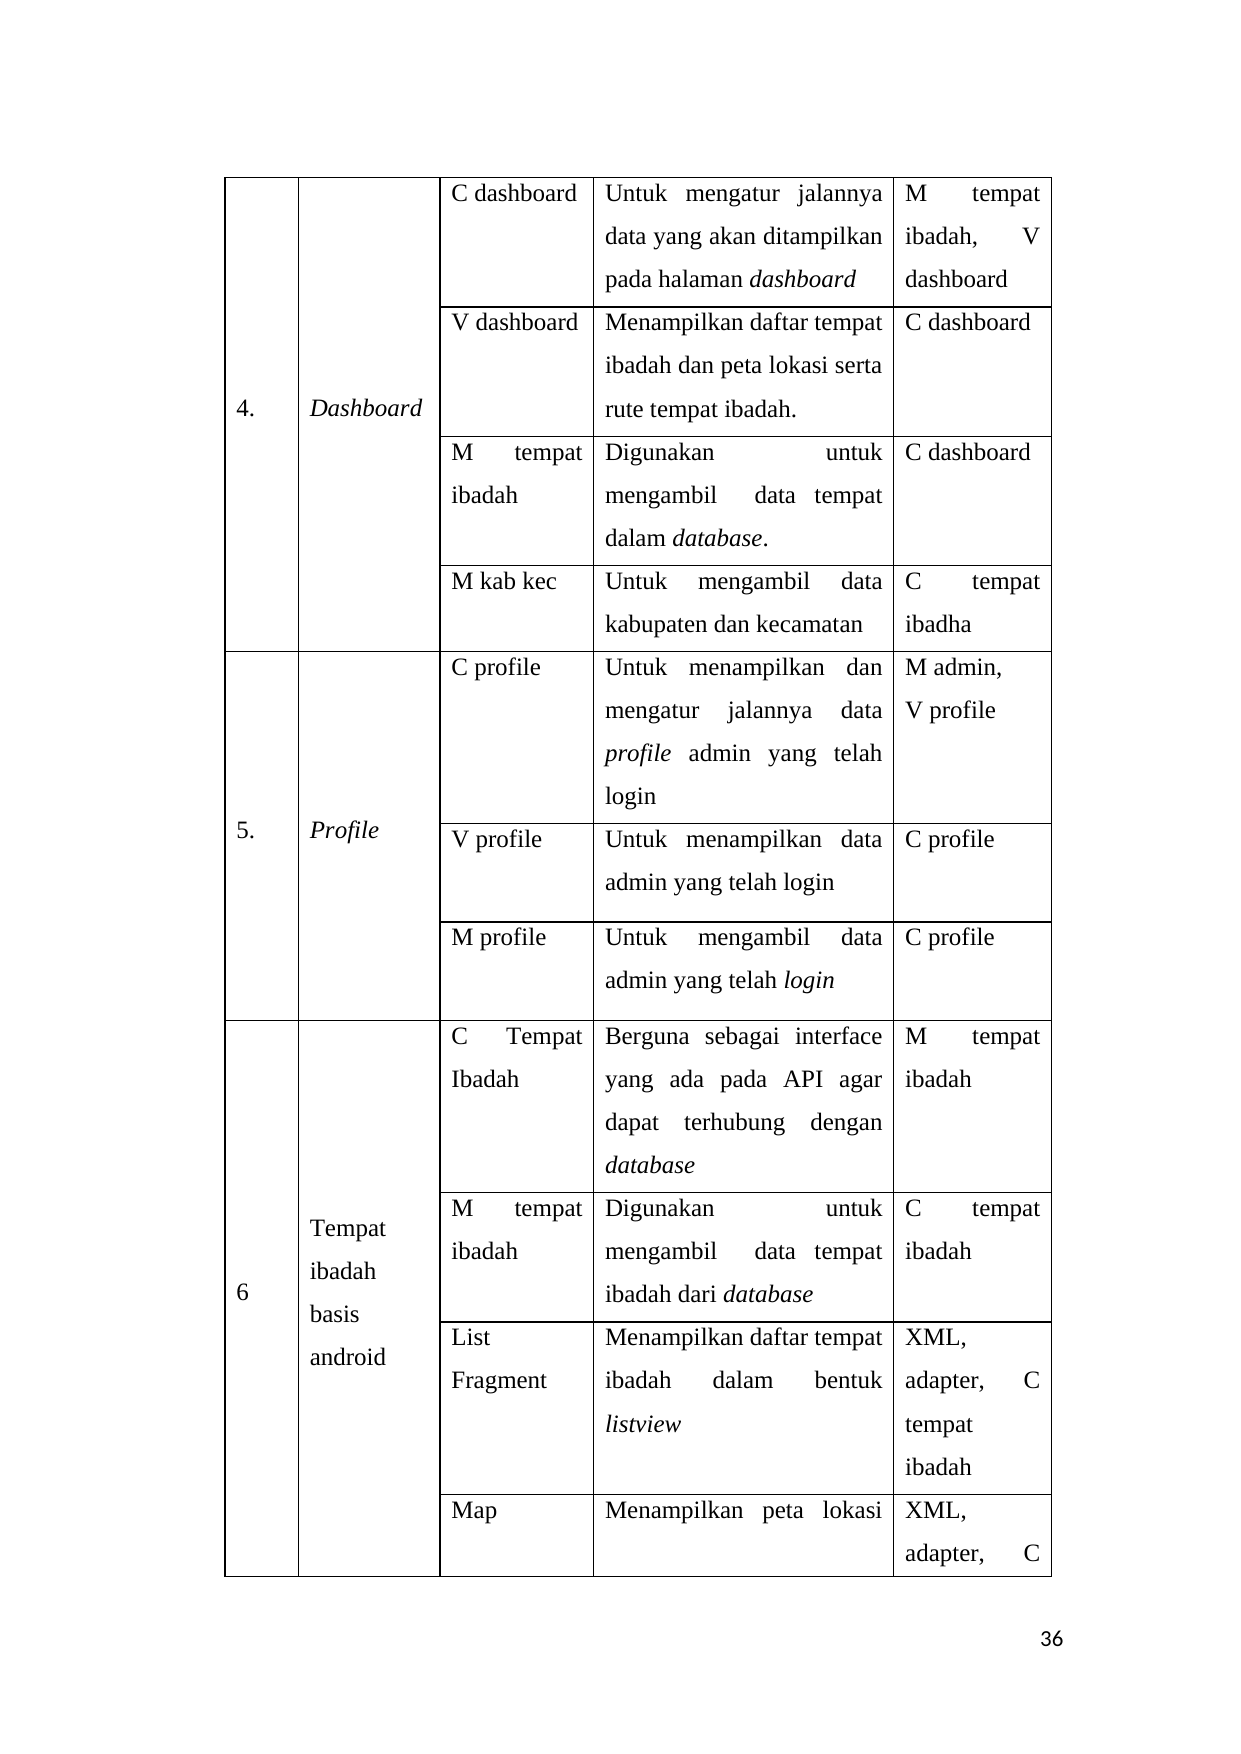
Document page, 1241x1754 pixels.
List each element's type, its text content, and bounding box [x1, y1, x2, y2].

table_cell Untuk mengatur jalannya data yang akan ditampilkan pada halaman dashboard [594, 178, 893, 306]
table_cell Untuk menampilkan dan mengatur jalannya data profile admin yang telah login [594, 652, 893, 823]
table_cell C dashboard [894, 437, 1051, 565]
table_cell Tempat ibadah basis android [299, 1021, 439, 1576]
table_cell Berguna sebagai interface yang ada pada API agar dapat terhubung dengan database [594, 1021, 893, 1192]
table_cell C profile [894, 824, 1051, 921]
table_cell List Fragment [441, 1323, 593, 1494]
table_cell Digunakan untuk mengambil data tempat ibadah dari database [594, 1193, 893, 1321]
table_cell M admin, V profile [894, 652, 1051, 823]
table_cell C Tempat Ibadah [441, 1021, 593, 1192]
table_cell Untuk mengambil data admin yang telah login [594, 923, 893, 1020]
table_cell 4. [226, 178, 298, 651]
table_cell C profile [894, 923, 1051, 1020]
table_cell Menampilkan daftar tempat ibadah dalam bentuk listview [594, 1323, 893, 1494]
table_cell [594, 1495, 893, 1576]
table_cell C tempat ibadha [894, 566, 1051, 651]
table_cell Dashboard [299, 178, 439, 651]
table_cell M tempat ibadah [441, 1193, 593, 1321]
table_cell Untuk menampilkan data admin yang telah login [594, 824, 893, 921]
table_cell M profile [441, 923, 593, 1020]
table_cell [894, 1495, 1051, 1576]
table_cell V profile [441, 824, 593, 921]
table_cell C tempat ibadah [894, 1193, 1051, 1321]
table_cell M tempat ibadah [441, 437, 593, 565]
table_cell XML, adapter, C tempat ibadah [894, 1323, 1051, 1494]
table_cell V dashboard [441, 308, 593, 436]
table_cell Menampilkan daftar tempat ibadah dan peta lokasi serta rute tempat ibadah. [594, 308, 893, 436]
table_cell C profile [441, 652, 593, 823]
table_cell M kab kec [441, 566, 593, 651]
table_cell Map Fragment [441, 1495, 593, 1576]
table_cell Digunakan untuk mengambil data tempat dalam database. [594, 437, 893, 565]
table_cell M tempat ibadah [894, 1021, 1051, 1192]
table_cell 6 [226, 1021, 298, 1576]
table_cell Profile [299, 652, 439, 1020]
table_cell C dashboard [441, 178, 593, 306]
table_cell C dashboard [894, 308, 1051, 436]
table_cell M tempat ibadah, V dashboard [894, 178, 1051, 306]
table_cell Untuk mengambil data kabupaten dan kecamatan [594, 566, 893, 651]
table_cell 5. [226, 652, 298, 1020]
